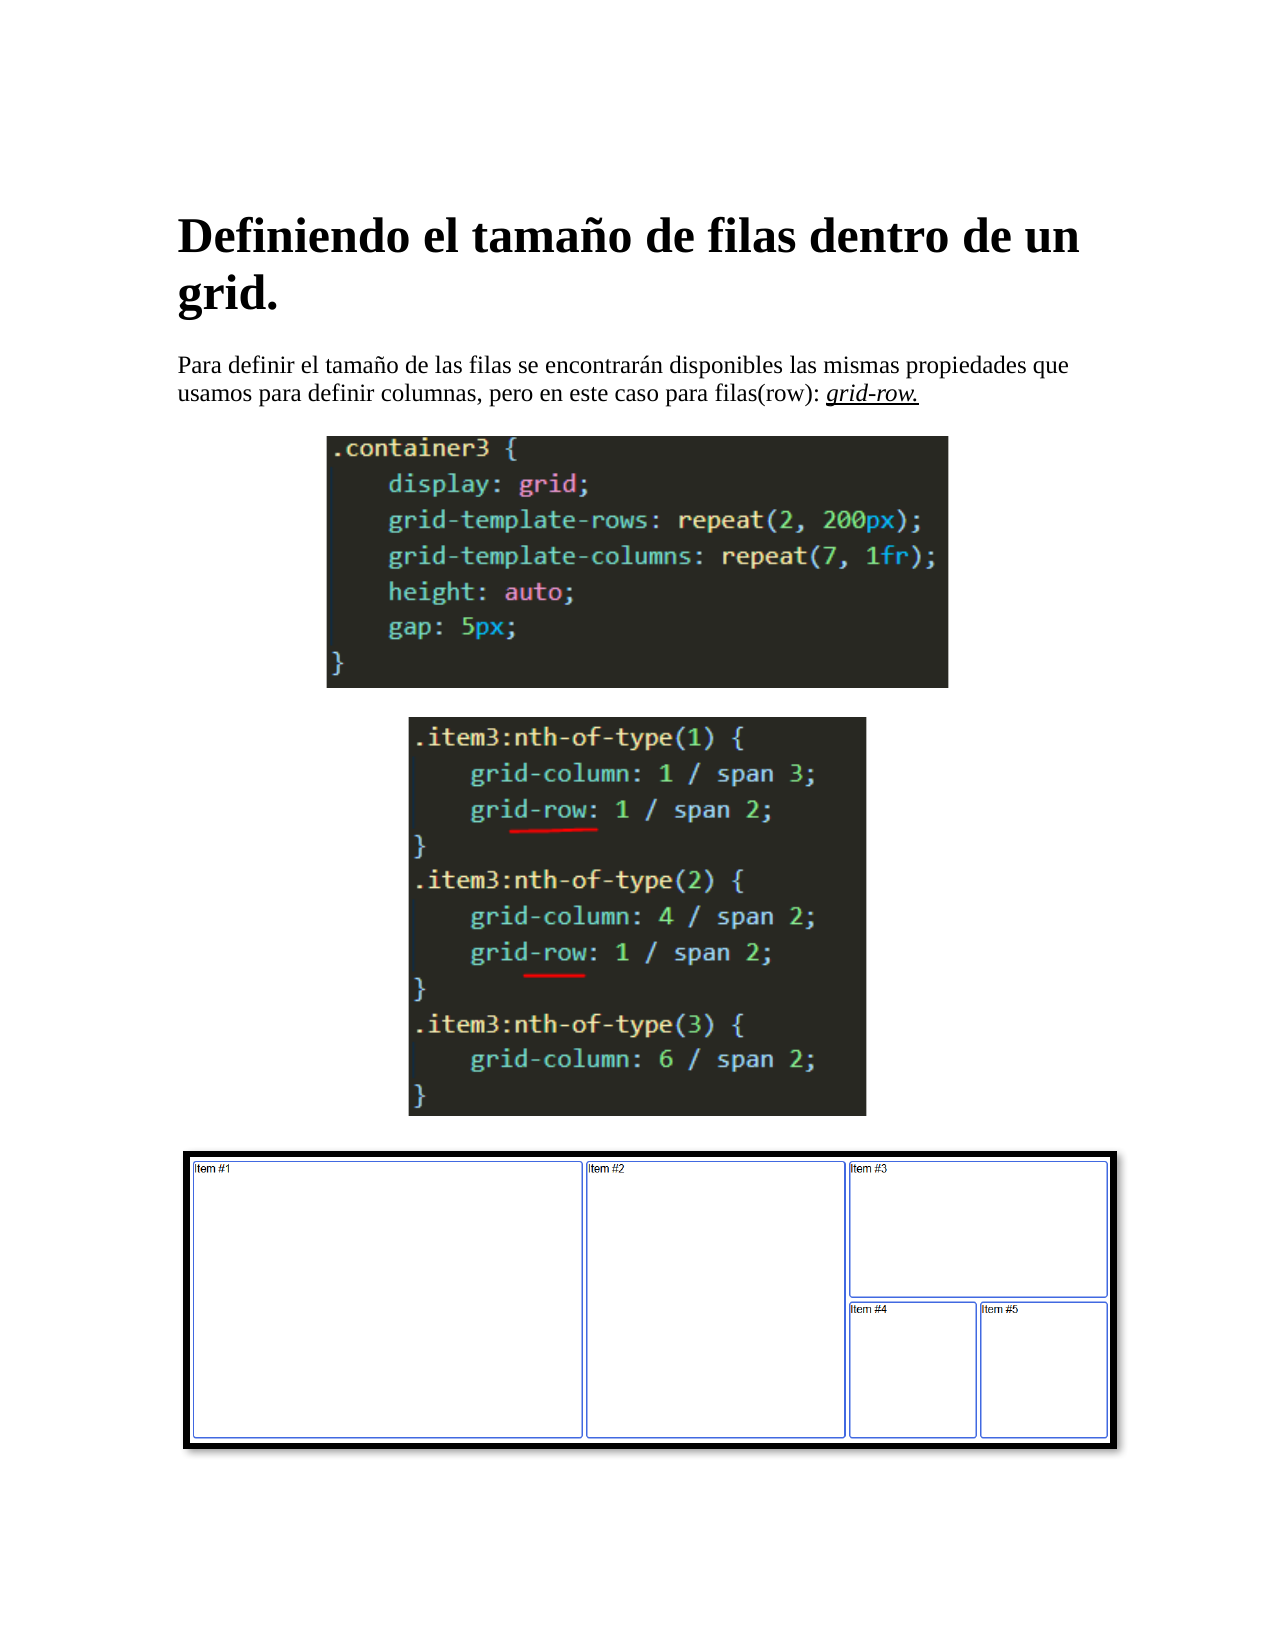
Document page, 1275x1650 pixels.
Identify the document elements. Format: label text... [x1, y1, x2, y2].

picture [190, 1157, 1110, 1443]
subtitle Definiendo el tamaño de filas dentro de un grid. [177, 206, 1098, 321]
subtitle Para definir el tamaño de las filas se encontrarán disponibles las mismas propiedades que usamos para definir columnas, pero en este caso para filas(row): grid-row. [177, 350, 1098, 407]
picture [326, 436, 949, 688]
picture [408, 717, 867, 1116]
